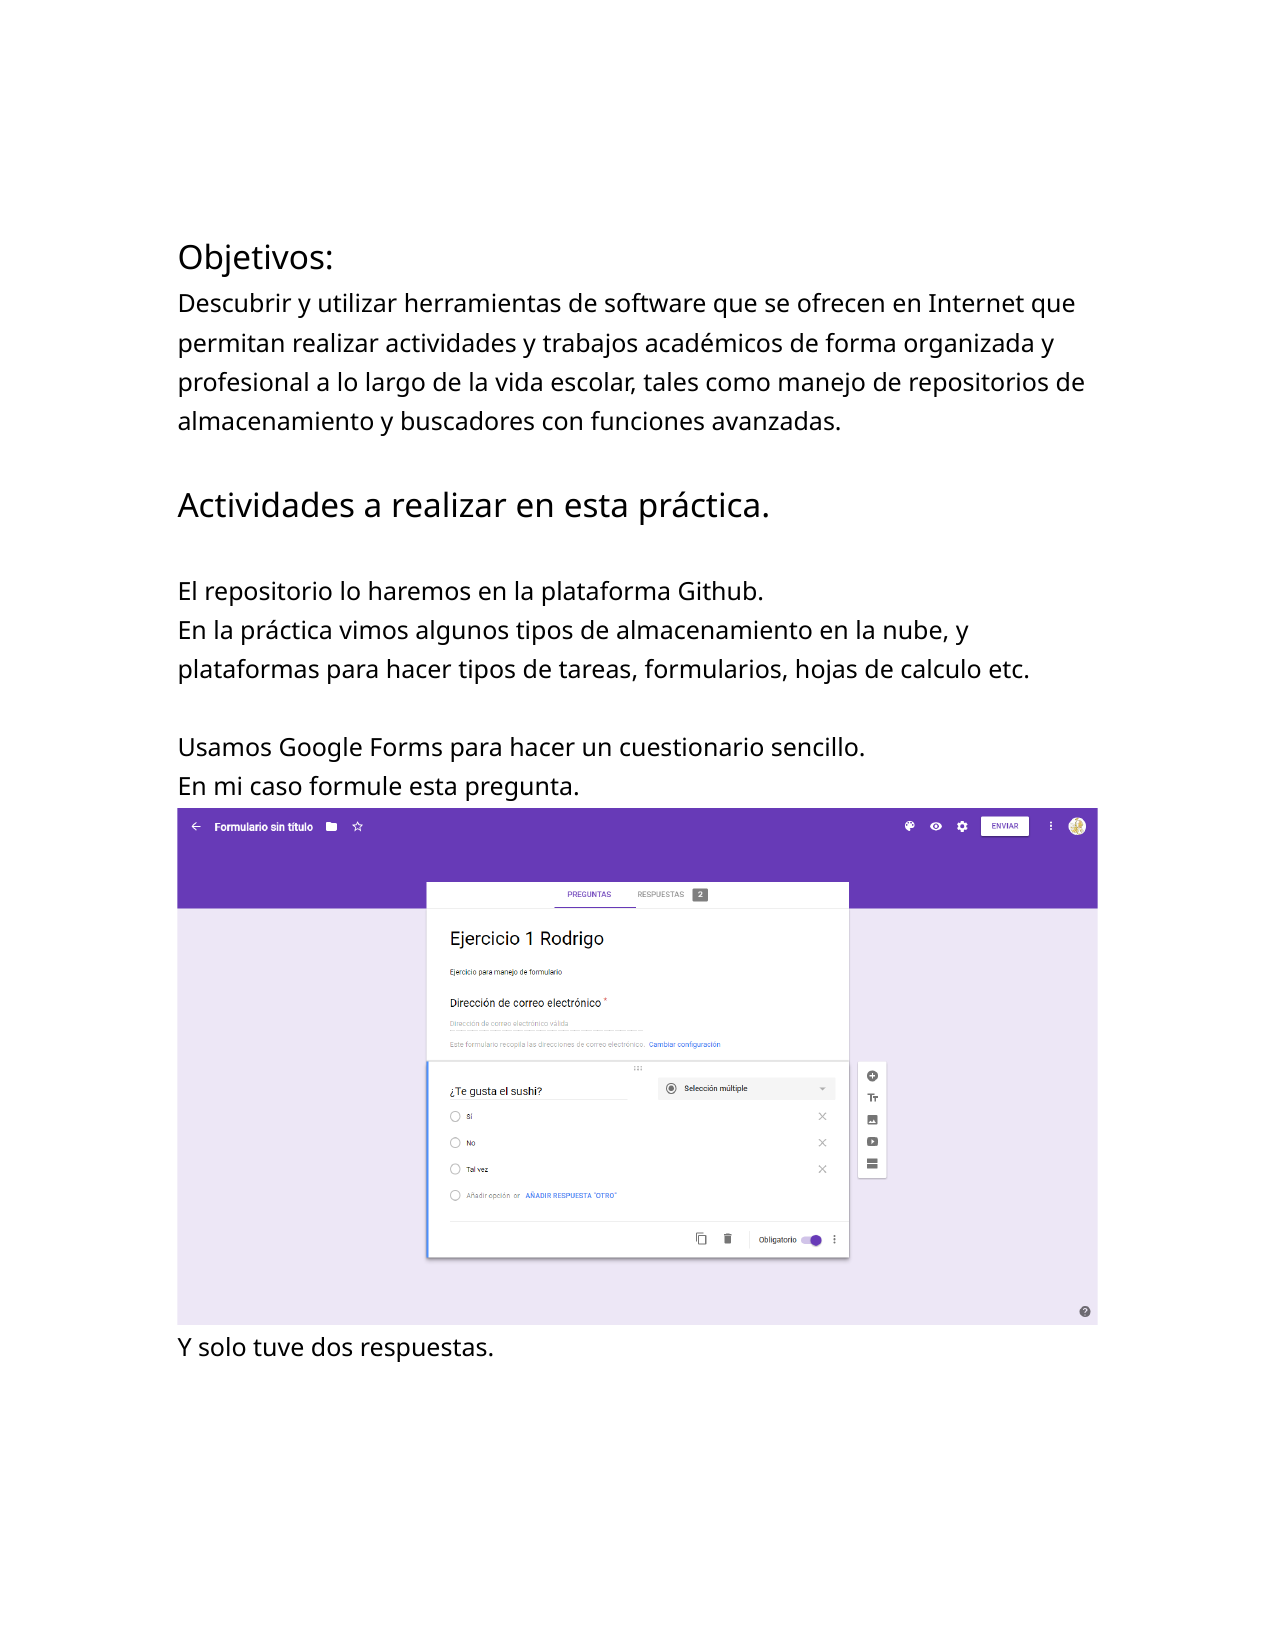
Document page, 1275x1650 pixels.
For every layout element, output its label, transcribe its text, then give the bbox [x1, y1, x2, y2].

text Actividades a realizar en esta práctica. [177, 482, 1098, 527]
text Descubrir y utilizar herramientas de software que se ofrecen en Internet que permitan realizar actividades y trabajos académicos de forma organizada y profesional a lo largo de la vida escolar, tales como manejo de repositorios de almacenamiento y buscadores con funciones avanzadas. [177, 286, 1098, 438]
text En mi caso formule esta pregunta. [177, 769, 1098, 803]
text El repositorio lo haremos en la plataforma Github. [177, 573, 1098, 607]
text Y solo tuve dos respuestas. [177, 1325, 1098, 1364]
text En la práctica vimos algunos tipos de almacenamiento en la nube, y plataformas para hacer tipos de tareas, formularios, hojas de calculo etc. [177, 612, 1098, 686]
text Usamos Google Forms para hacer un cuestionario sencillo. [177, 730, 1098, 764]
text Objetivos: [177, 234, 1098, 279]
picture [177, 808, 1098, 1325]
